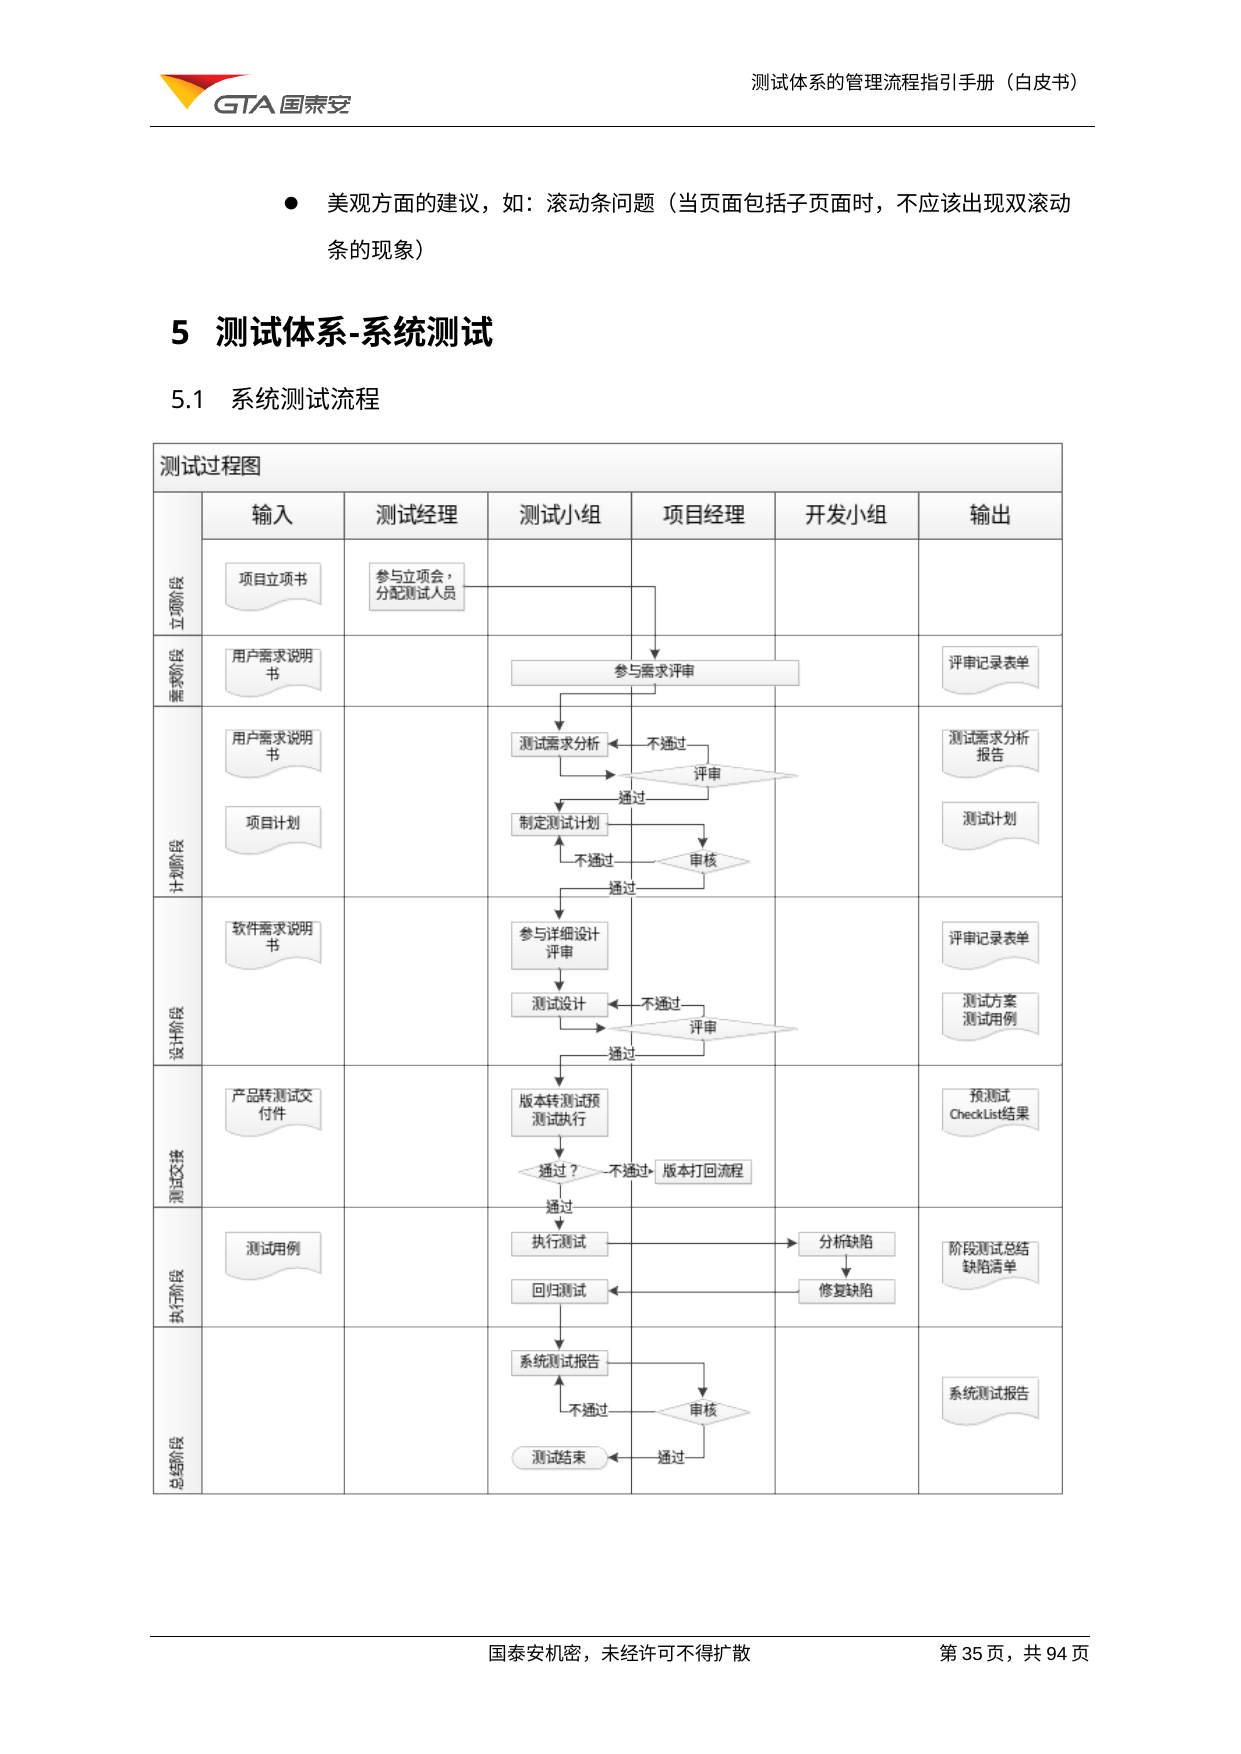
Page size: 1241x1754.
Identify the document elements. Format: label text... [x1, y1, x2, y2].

subtitle 测试体系-系统测试 [171, 306, 1090, 354]
picture [156, 67, 359, 119]
subtitle 系统测试流程 [171, 379, 1090, 415]
list 美观方面的建议，如：滚动条问题（当页面包括子页面时，不应该出现双滚动条的现象） [283, 186, 1090, 265]
